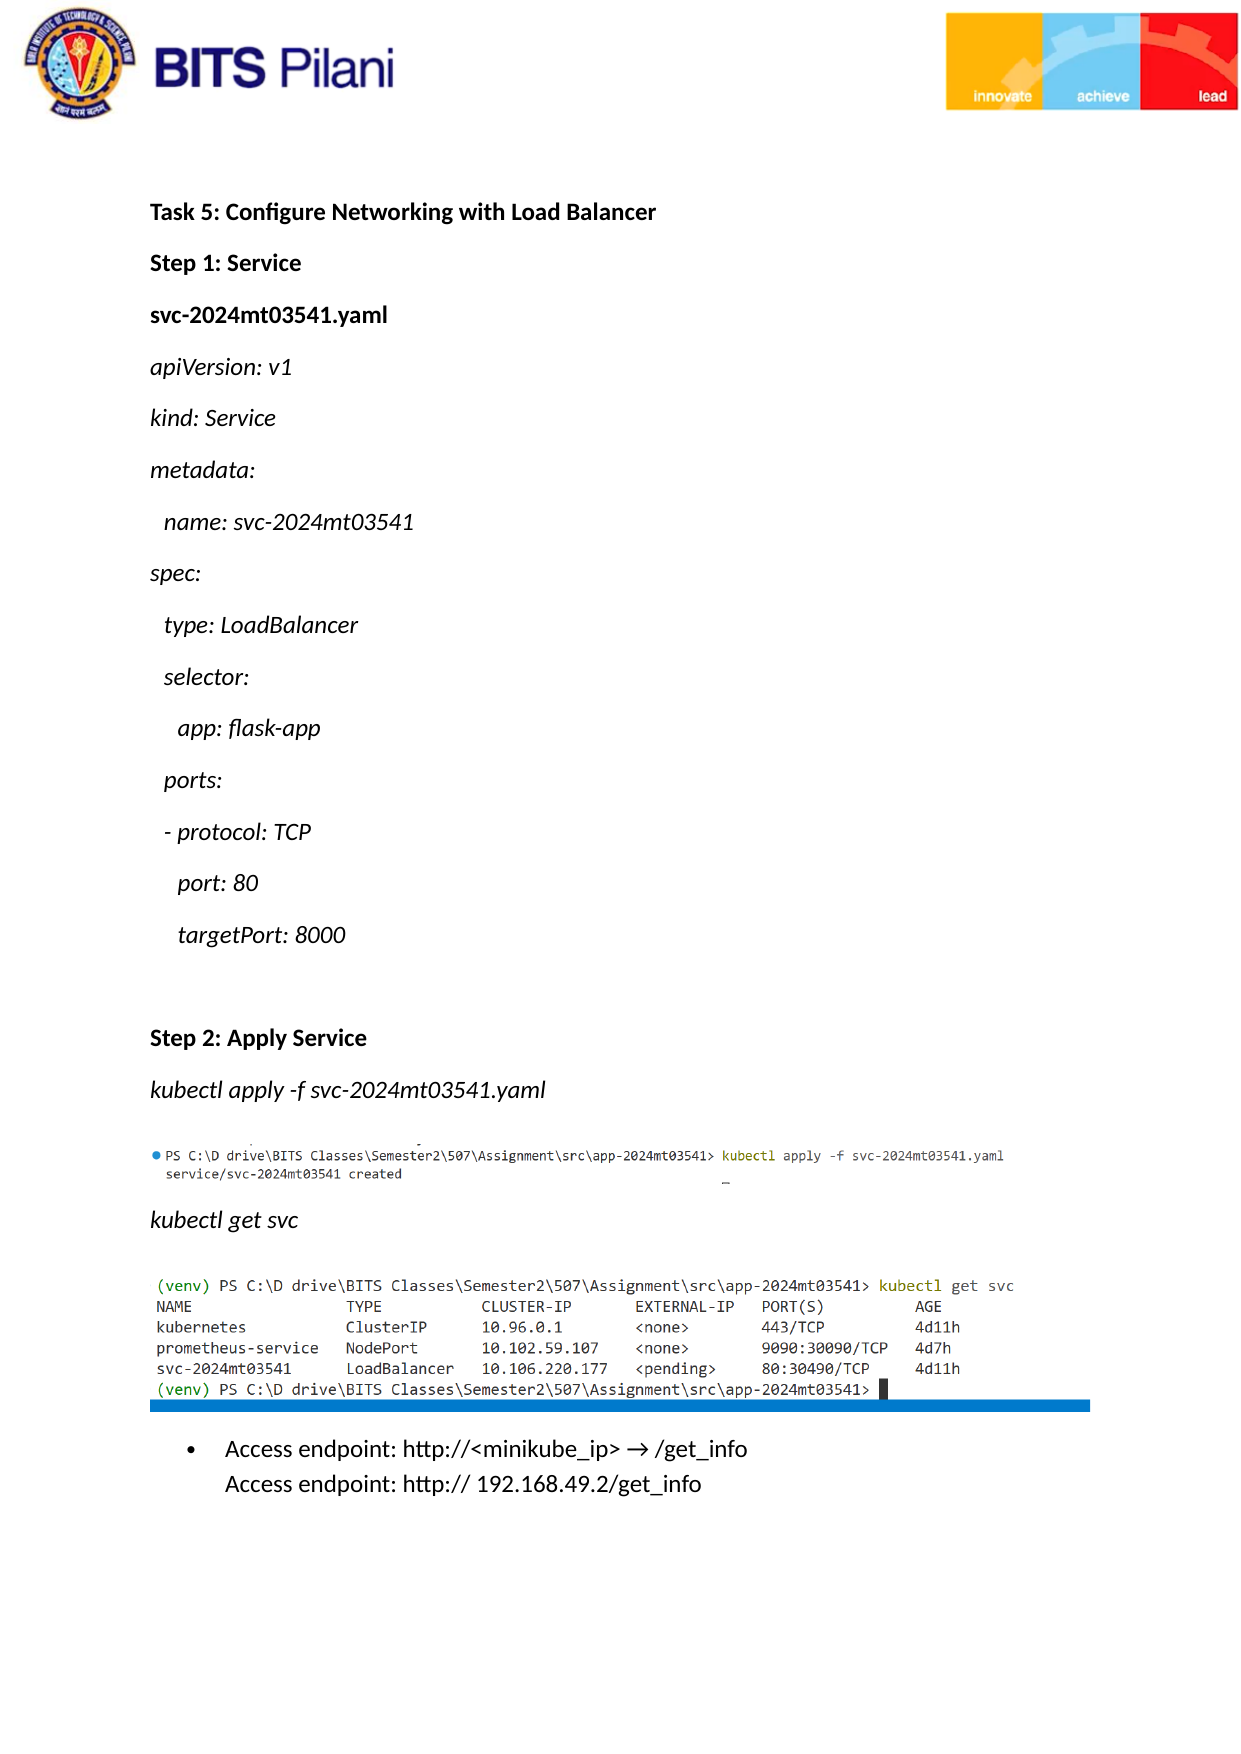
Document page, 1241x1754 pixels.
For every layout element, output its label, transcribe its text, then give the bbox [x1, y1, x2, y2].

text targetPort: 8000 [150, 919, 1090, 950]
picture [943, 10, 1240, 113]
text - protocol: TCP [150, 816, 1090, 846]
picture [148, 37, 402, 95]
text apiVersion: v1 [150, 351, 1090, 381]
text Step 1: Service [150, 247, 1090, 278]
text metadata: [150, 454, 1090, 485]
text port: 80 [150, 867, 1090, 898]
picture [150, 1144, 1091, 1184]
text Task 5: Configure Networking with Load Balancer [150, 196, 1090, 226]
list Access endpoint: http://<minikube_ip> → /get_info Access endpoint: http:// 192.168.49.2/get_info [187, 1433, 1090, 1498]
text ports: [150, 764, 1090, 795]
text kubectl apply -f svc-2024mt03541.yaml [150, 1074, 1090, 1144]
picture [150, 1274, 1091, 1412]
text kind: Service [150, 402, 1090, 433]
text app: flask-app [150, 712, 1090, 743]
text type: LoadBalancer [150, 609, 1090, 640]
picture [13, 0, 140, 124]
text name: svc-2024mt03541 [150, 506, 1090, 536]
text kubectl get svc [150, 1204, 1090, 1274]
text spec: [150, 557, 1090, 588]
text svc-2024mt03541.yaml [150, 299, 1090, 330]
text selector: [150, 661, 1090, 691]
text Step 2: Apply Service [150, 1022, 1090, 1053]
